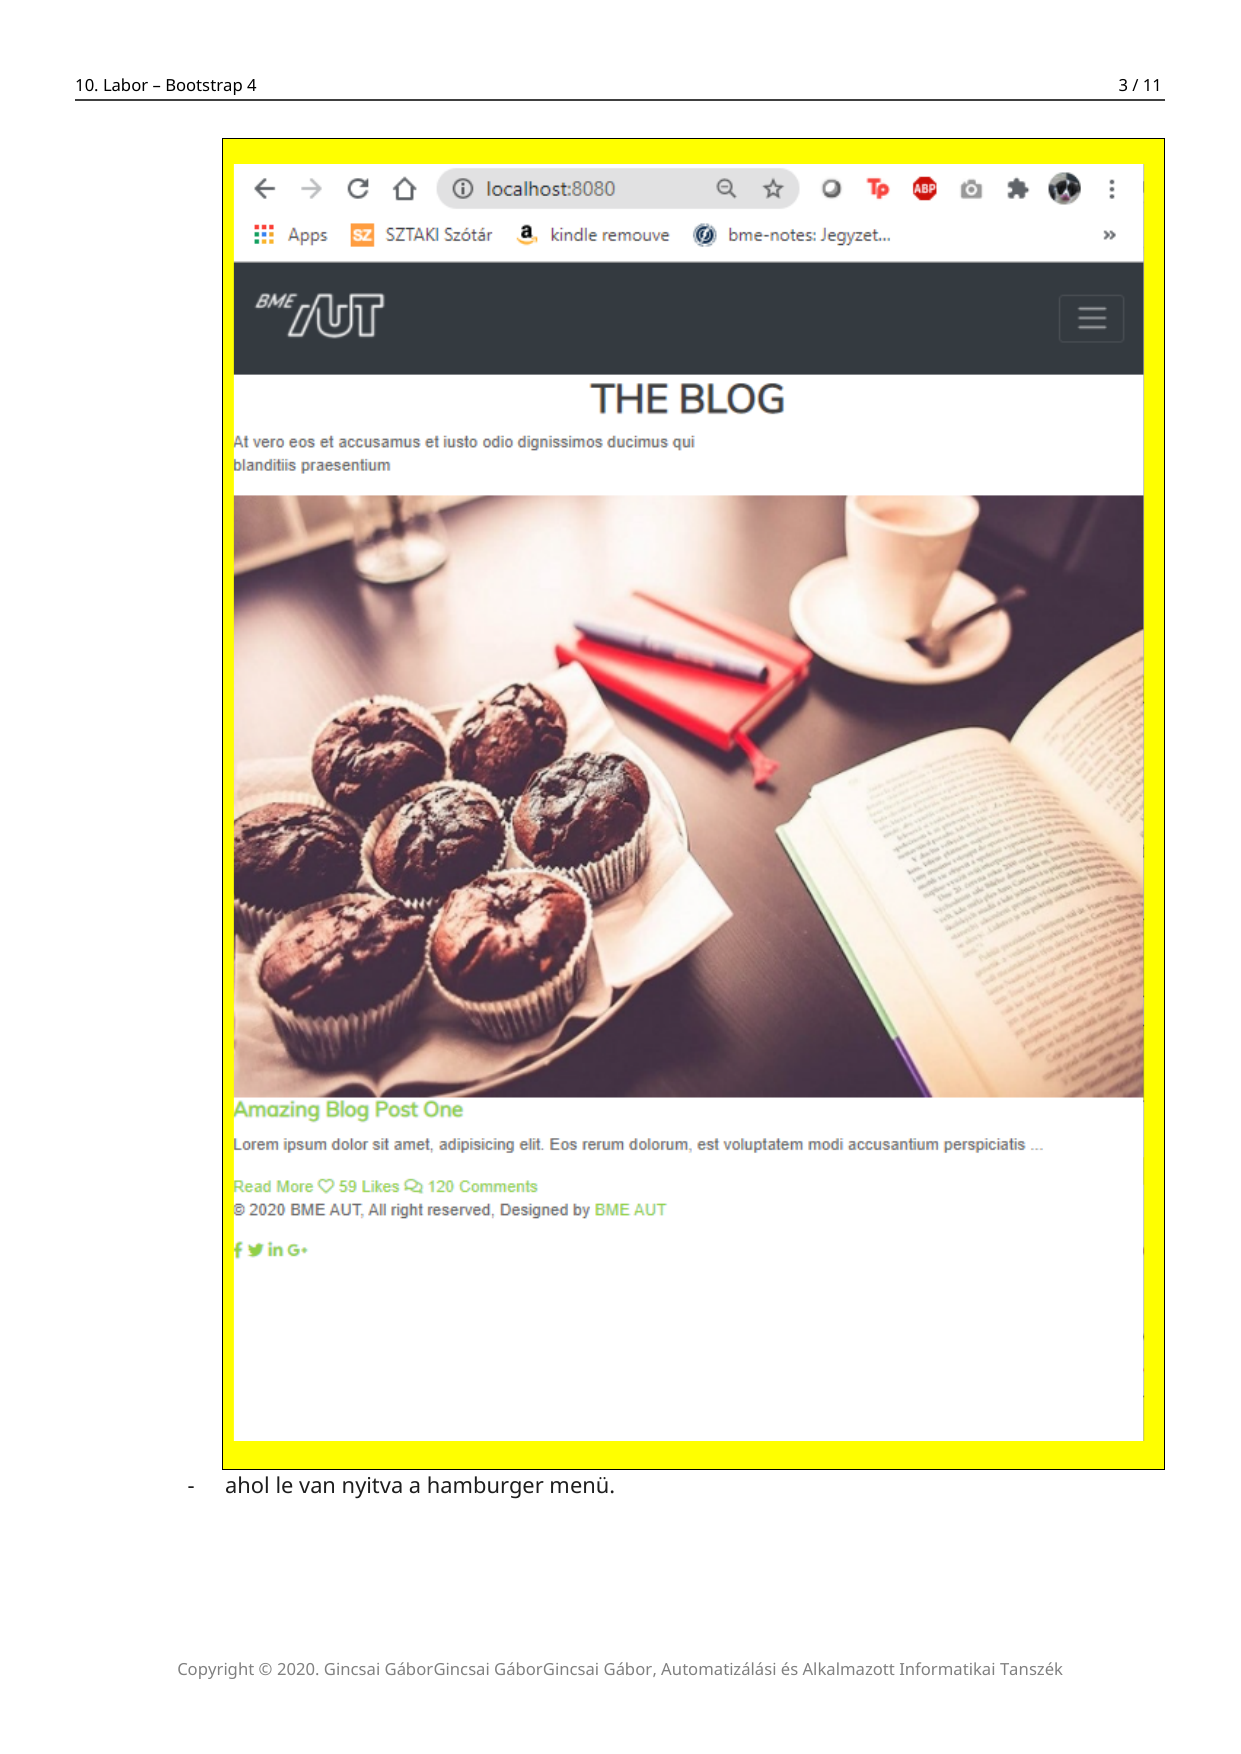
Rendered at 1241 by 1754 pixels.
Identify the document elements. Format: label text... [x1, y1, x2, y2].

table_header [223, 139, 1164, 1469]
list ahol le van nyitva a hamburger menü. [187, 1470, 1165, 1500]
picture [233, 164, 1145, 1441]
